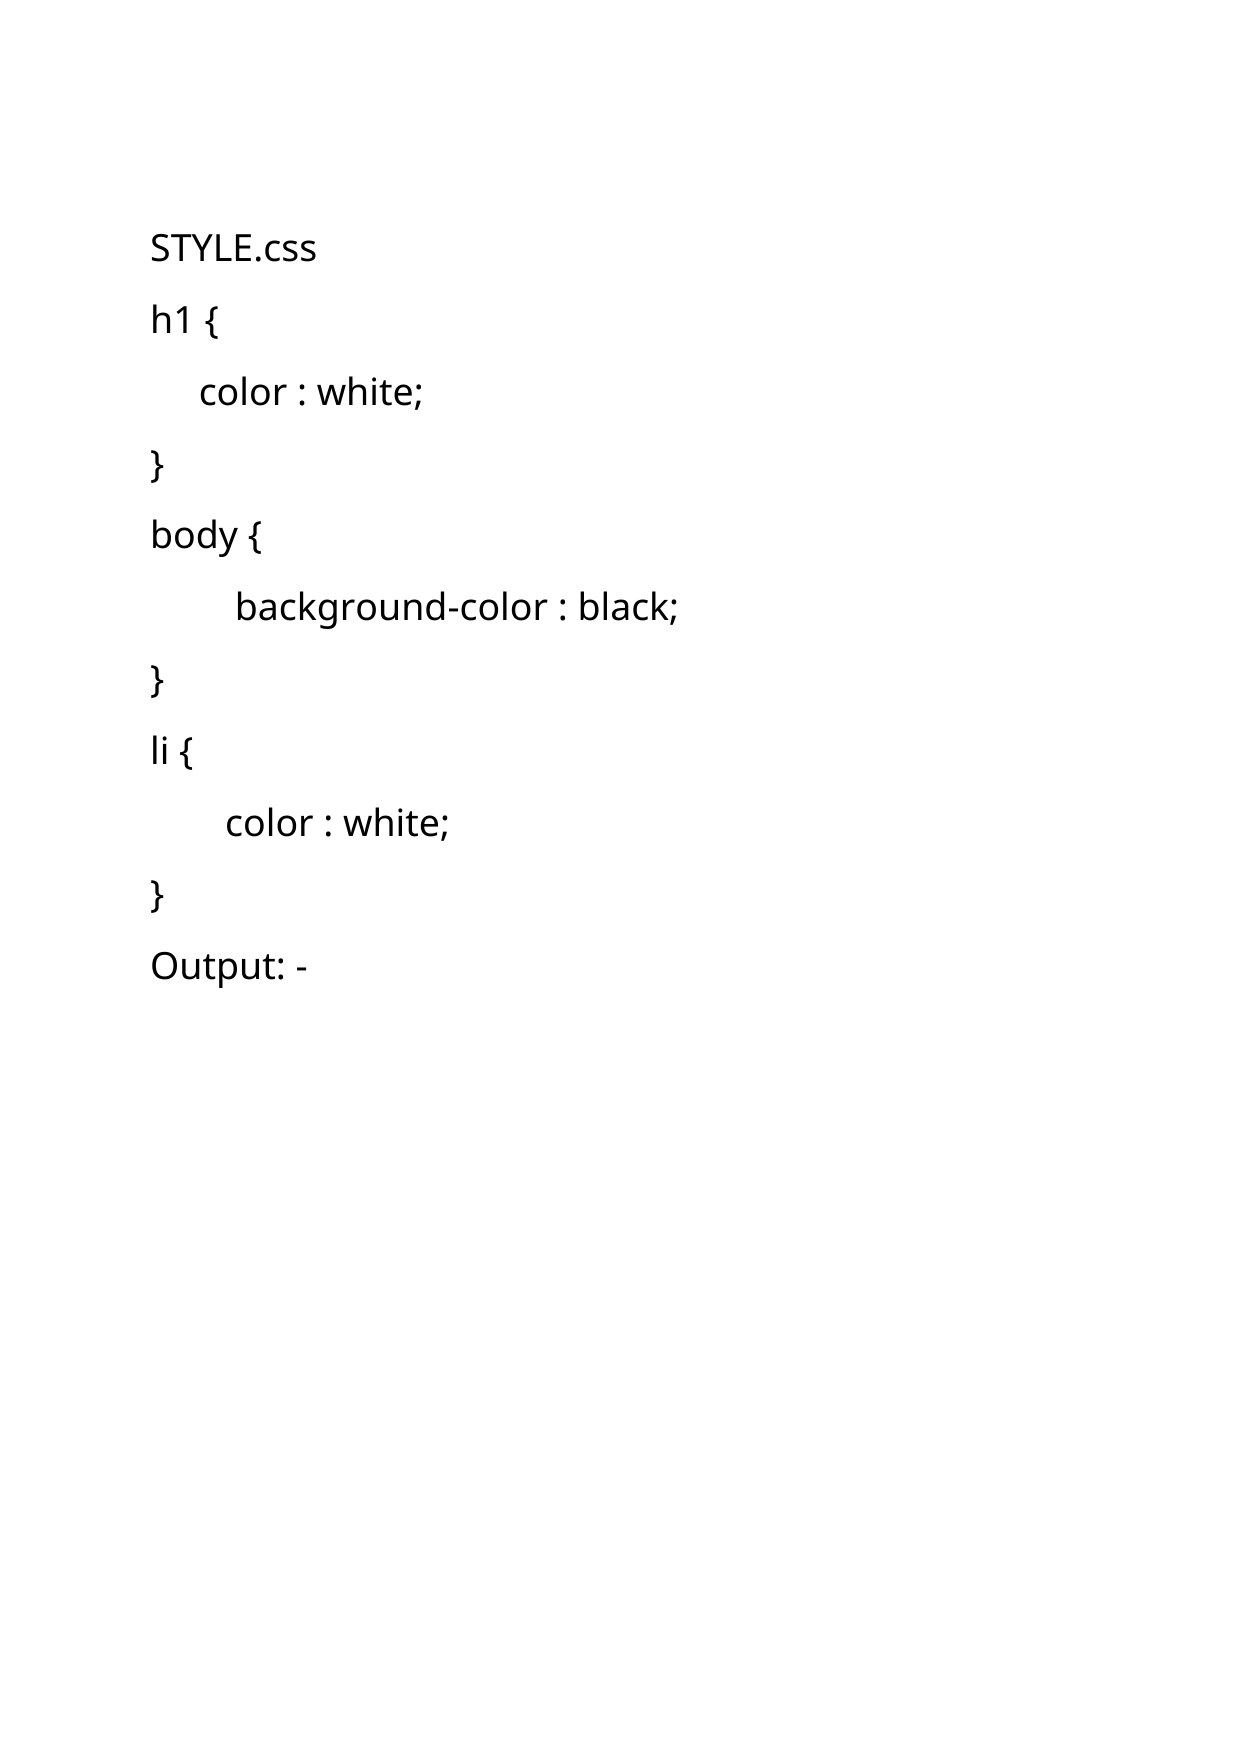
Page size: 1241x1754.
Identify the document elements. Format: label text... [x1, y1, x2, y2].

text h1 { [150, 293, 1090, 344]
text } [150, 868, 1090, 919]
text color : white; [150, 796, 1090, 847]
text color : white; [150, 365, 1090, 416]
text body { [150, 509, 1090, 560]
text li { [150, 724, 1090, 775]
text } [150, 437, 1090, 488]
text Output: - [150, 939, 1090, 991]
text STYLE.css [150, 222, 1090, 273]
text } [150, 652, 1090, 703]
text background-color : black; [150, 581, 1090, 632]
